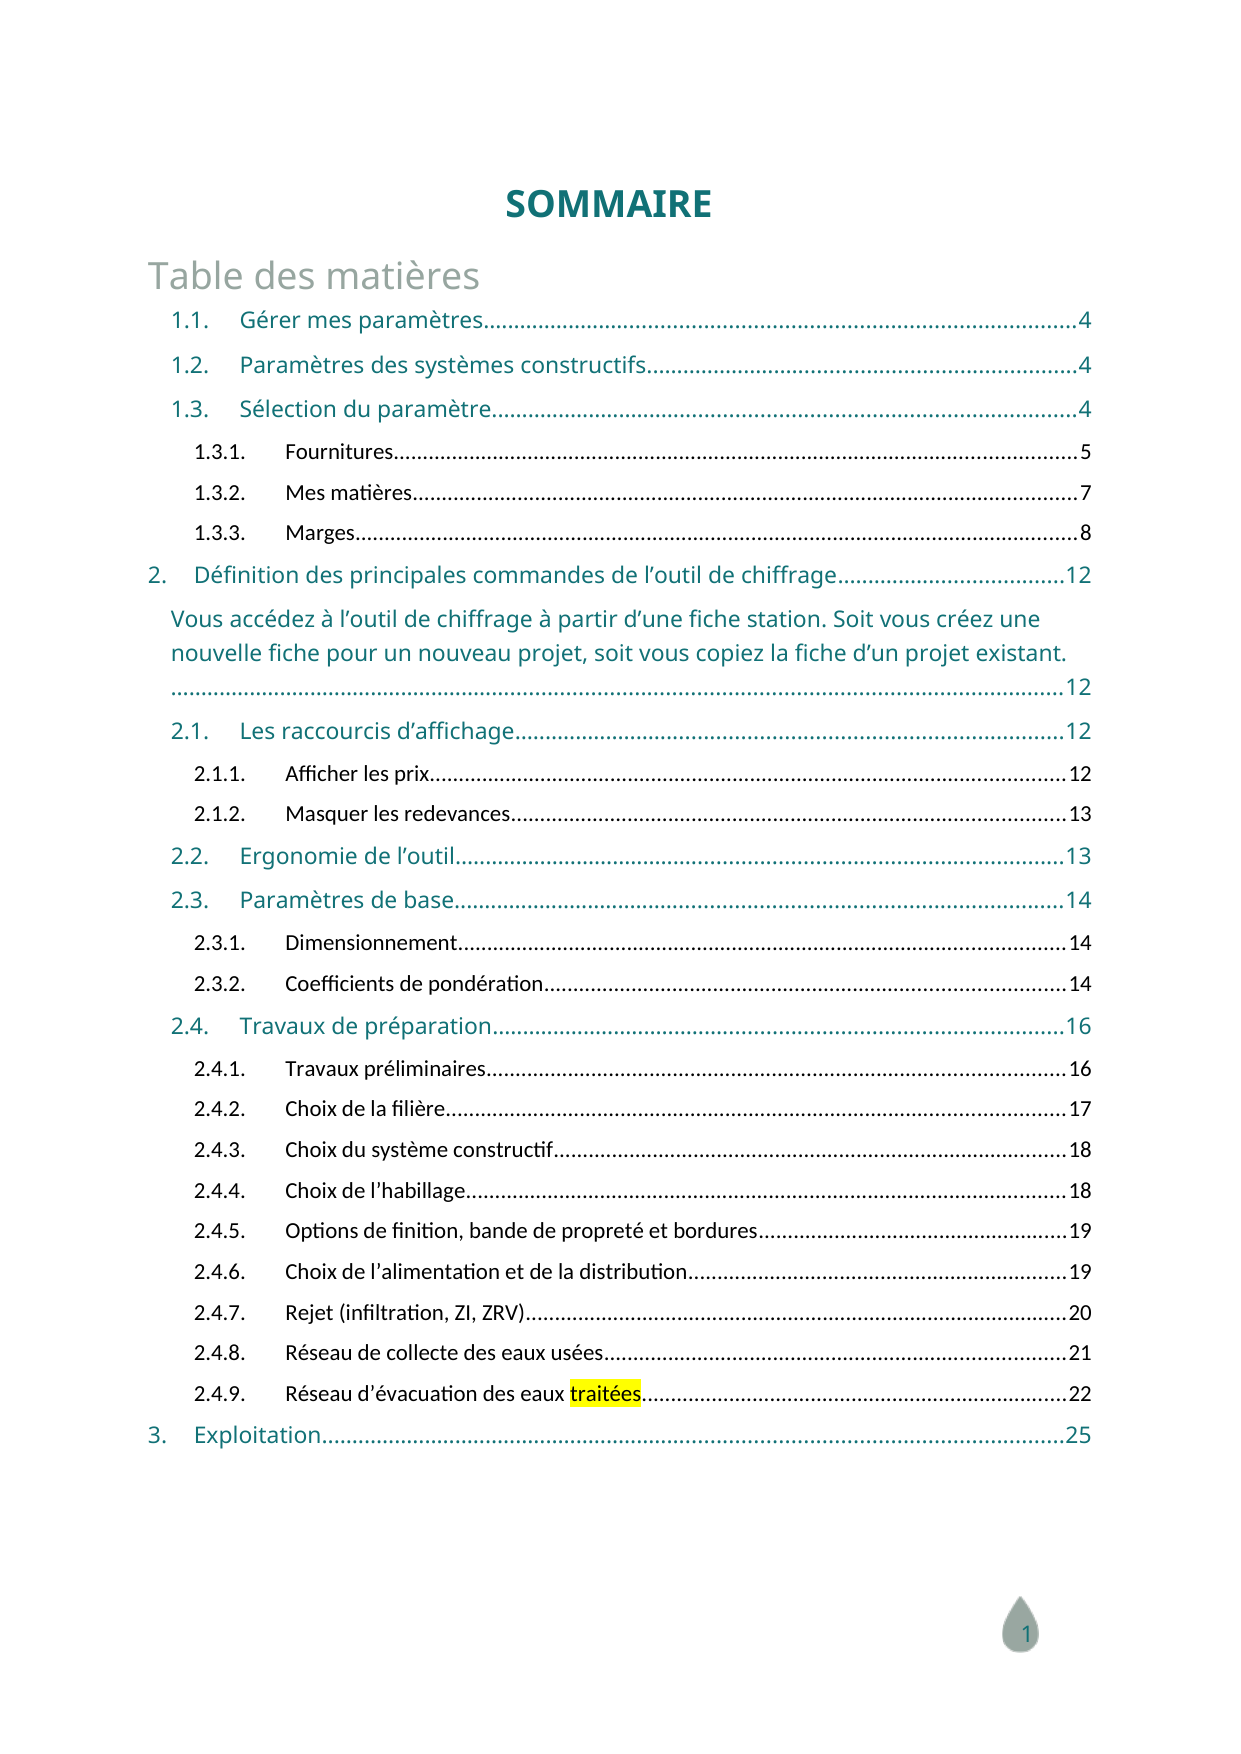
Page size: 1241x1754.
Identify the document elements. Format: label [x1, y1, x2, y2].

picture [1002, 1596, 1039, 1653]
